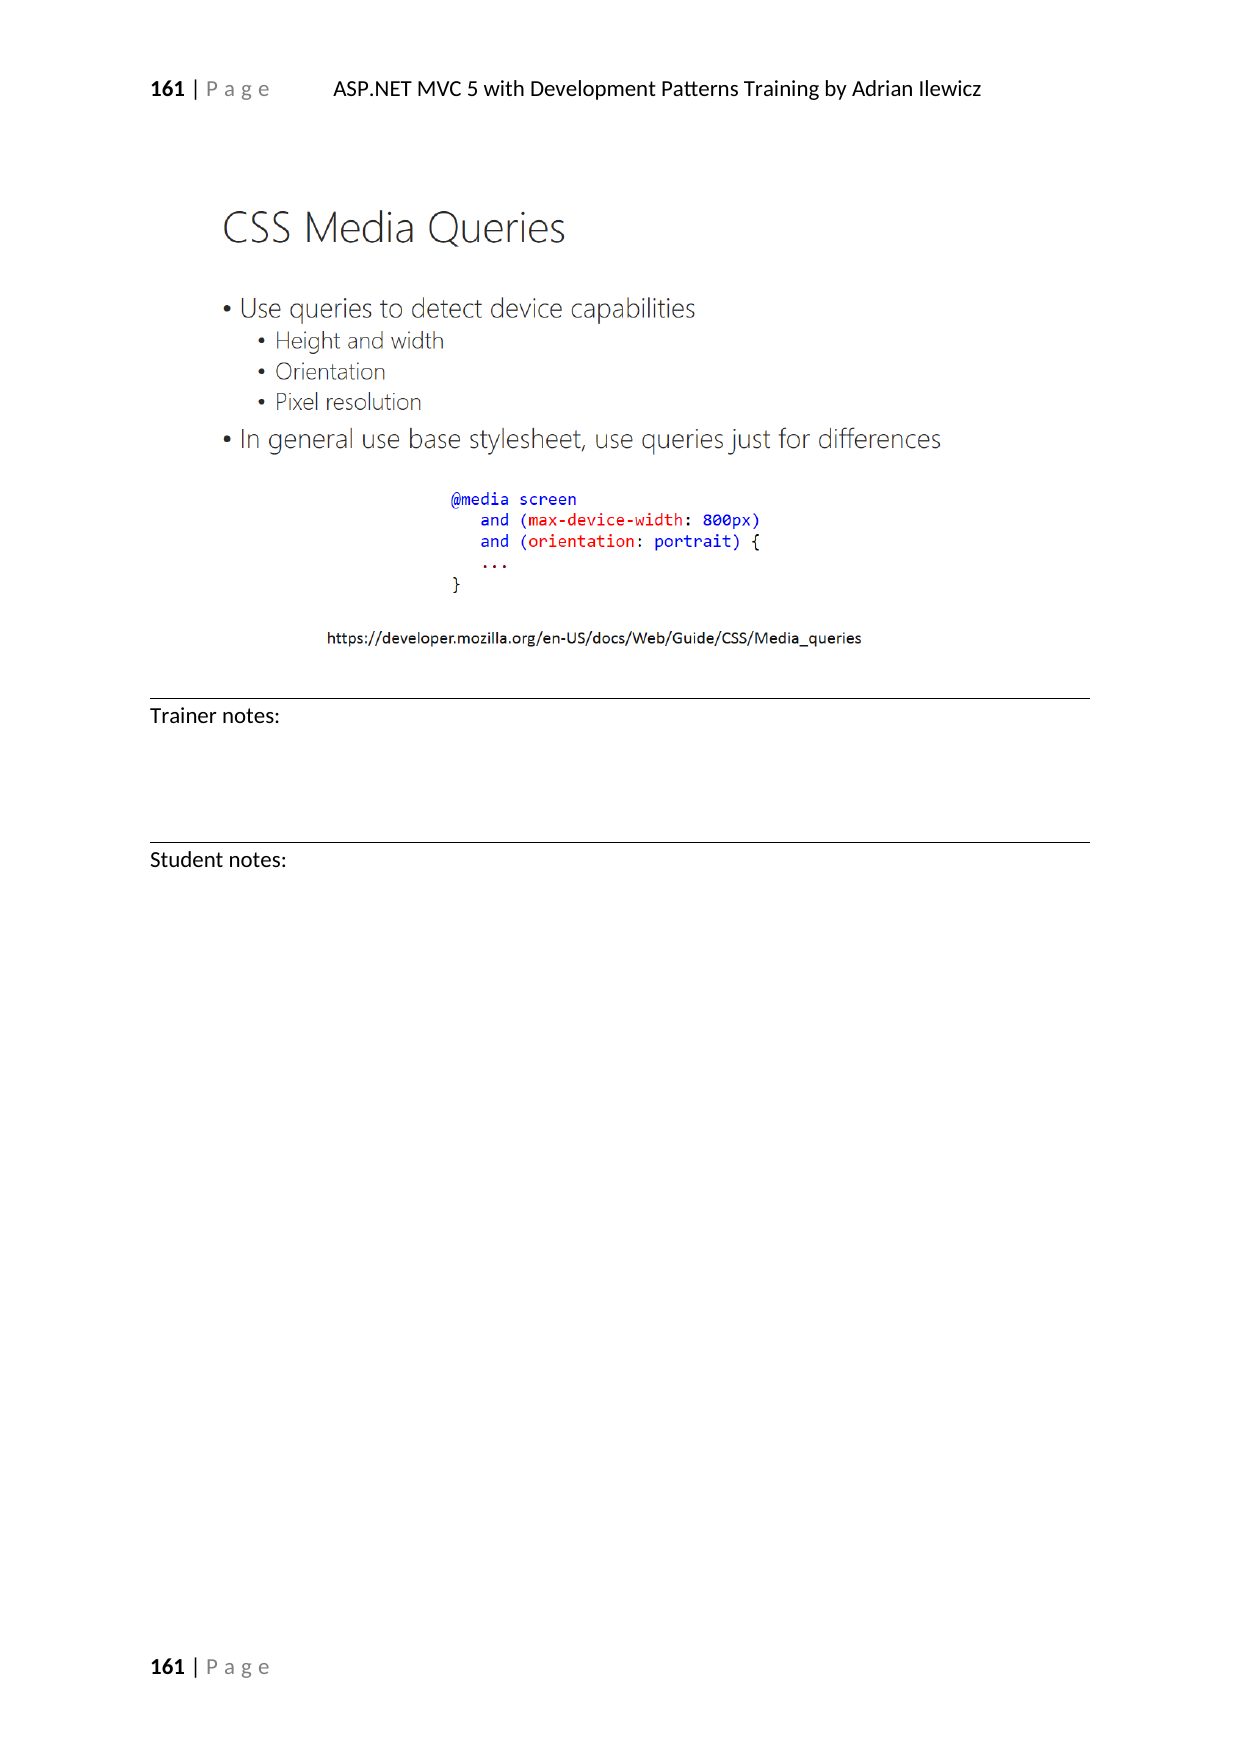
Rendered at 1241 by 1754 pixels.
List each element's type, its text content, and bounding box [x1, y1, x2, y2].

text Trainer notes: [150, 699, 1090, 729]
text Student notes: [150, 843, 1090, 873]
picture [150, 149, 1090, 680]
